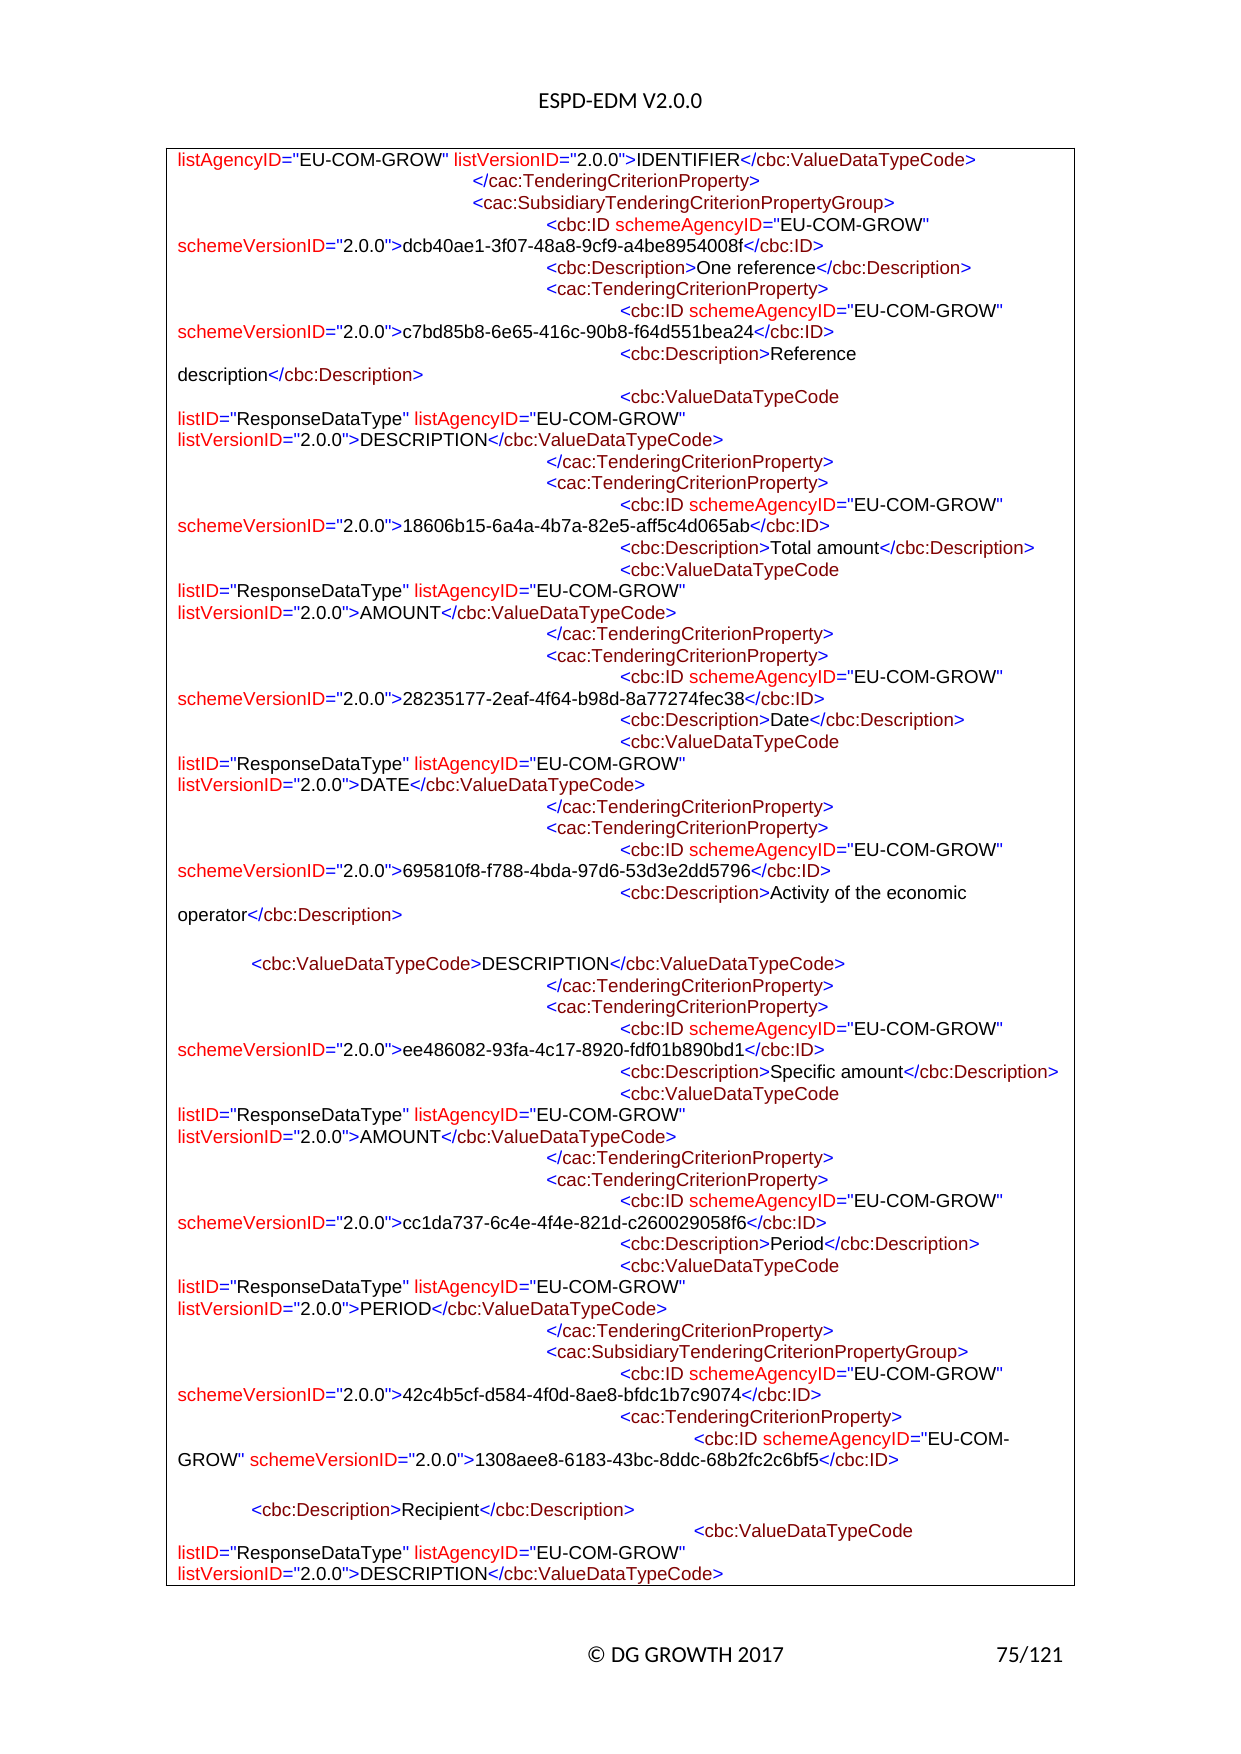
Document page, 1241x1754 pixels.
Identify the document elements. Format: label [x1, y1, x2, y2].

table_header [167, 149, 1074, 1585]
